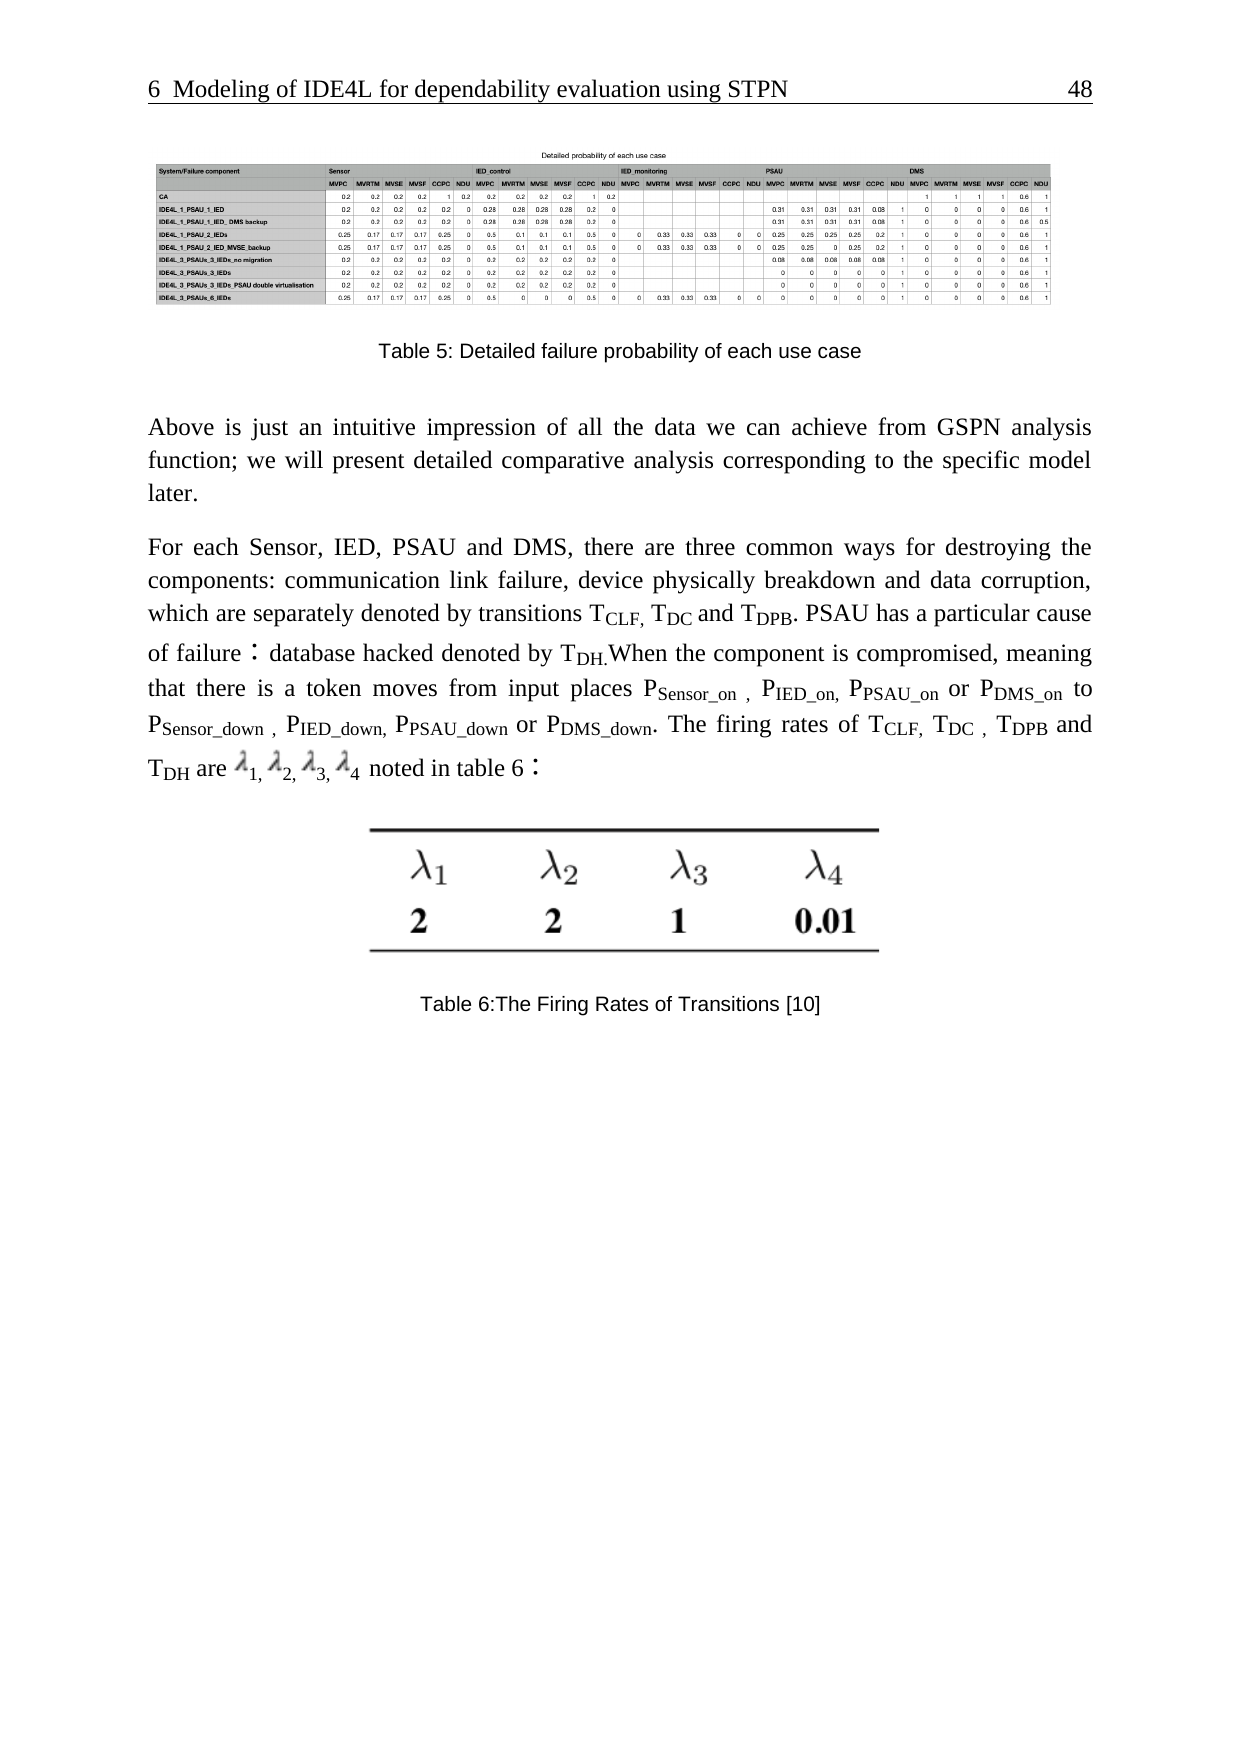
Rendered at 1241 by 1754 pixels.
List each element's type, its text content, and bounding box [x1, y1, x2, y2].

text Table 6:The Firing Rates of Transitions [10] [148, 991, 1093, 1015]
text For each Sensor, IED, PSAU and DMS, there are three common ways for destroying the components: communication link failure, device physically breakdown and data corruption, which are separately denoted by transitions TCLF, TDC and TDPB. PSAU has a particular cause of failure：database hacked denoted by TDH.When the component is compromised, meaning that there is a token moves from input places PSensor_on , PIED_on, PPSAU_on or PDMS_on to PSensor_down , PIED_down, PPSAU_down or PDMS_down. The firing rates of TCLF, TDC , TDPB and TDH are 1, 2, 3, 4 noted in table 6： [148, 532, 1093, 784]
text Table 5: Detailed failure probability of each use case [148, 339, 1093, 363]
text Above is just an intuitive impression of all the data we can achieve from GSPN analysis function; we will present detailed comparative analysis corresponding to the specific model later. [148, 412, 1093, 507]
picture [361, 810, 880, 963]
picture [147, 147, 1060, 310]
